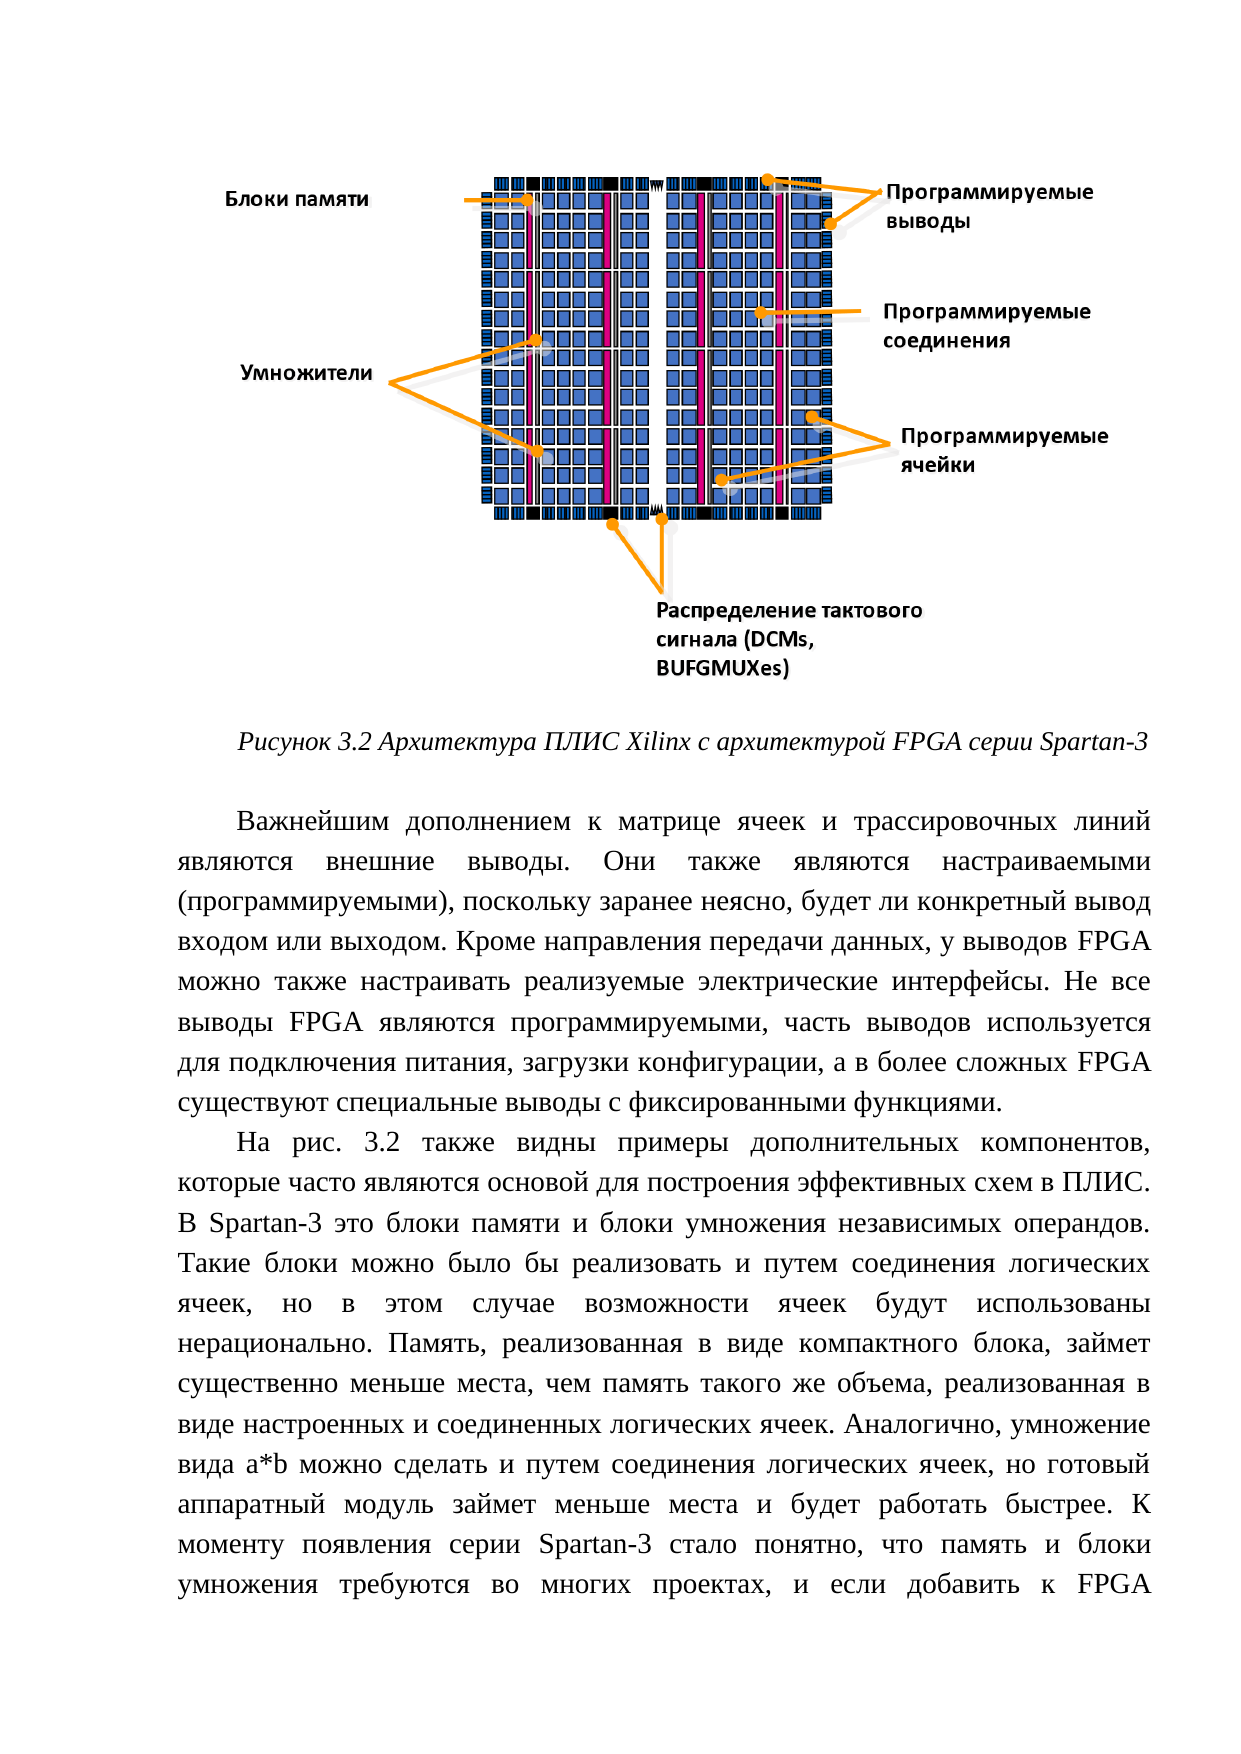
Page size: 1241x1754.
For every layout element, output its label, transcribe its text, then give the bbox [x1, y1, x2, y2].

picture [204, 158, 1125, 719]
text Рисунок 3.2 Архитектура ПЛИС Xilinx с архитектурой FPGA серии Spartan-3 [177, 725, 1152, 756]
text Важнейшим дополнением к матрице ячеек и трассировочных линий являются внешние выводы. Они также являются настраиваемыми (программируемыми), поскольку заранее неясно, будет ли конкретный вывод входом или выходом. Кроме направления передачи данных, у выводов FPGA можно также настраивать реализуемые электрические интерфейсы. Не все выводы FPGA являются программируемыми, часть выводов используется для подключения питания, загрузки конфигурации, а в более сложных FPGA существуют специальные выводы с фиксированными функциями. [177, 803, 1152, 1118]
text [177, 1124, 1152, 1600]
